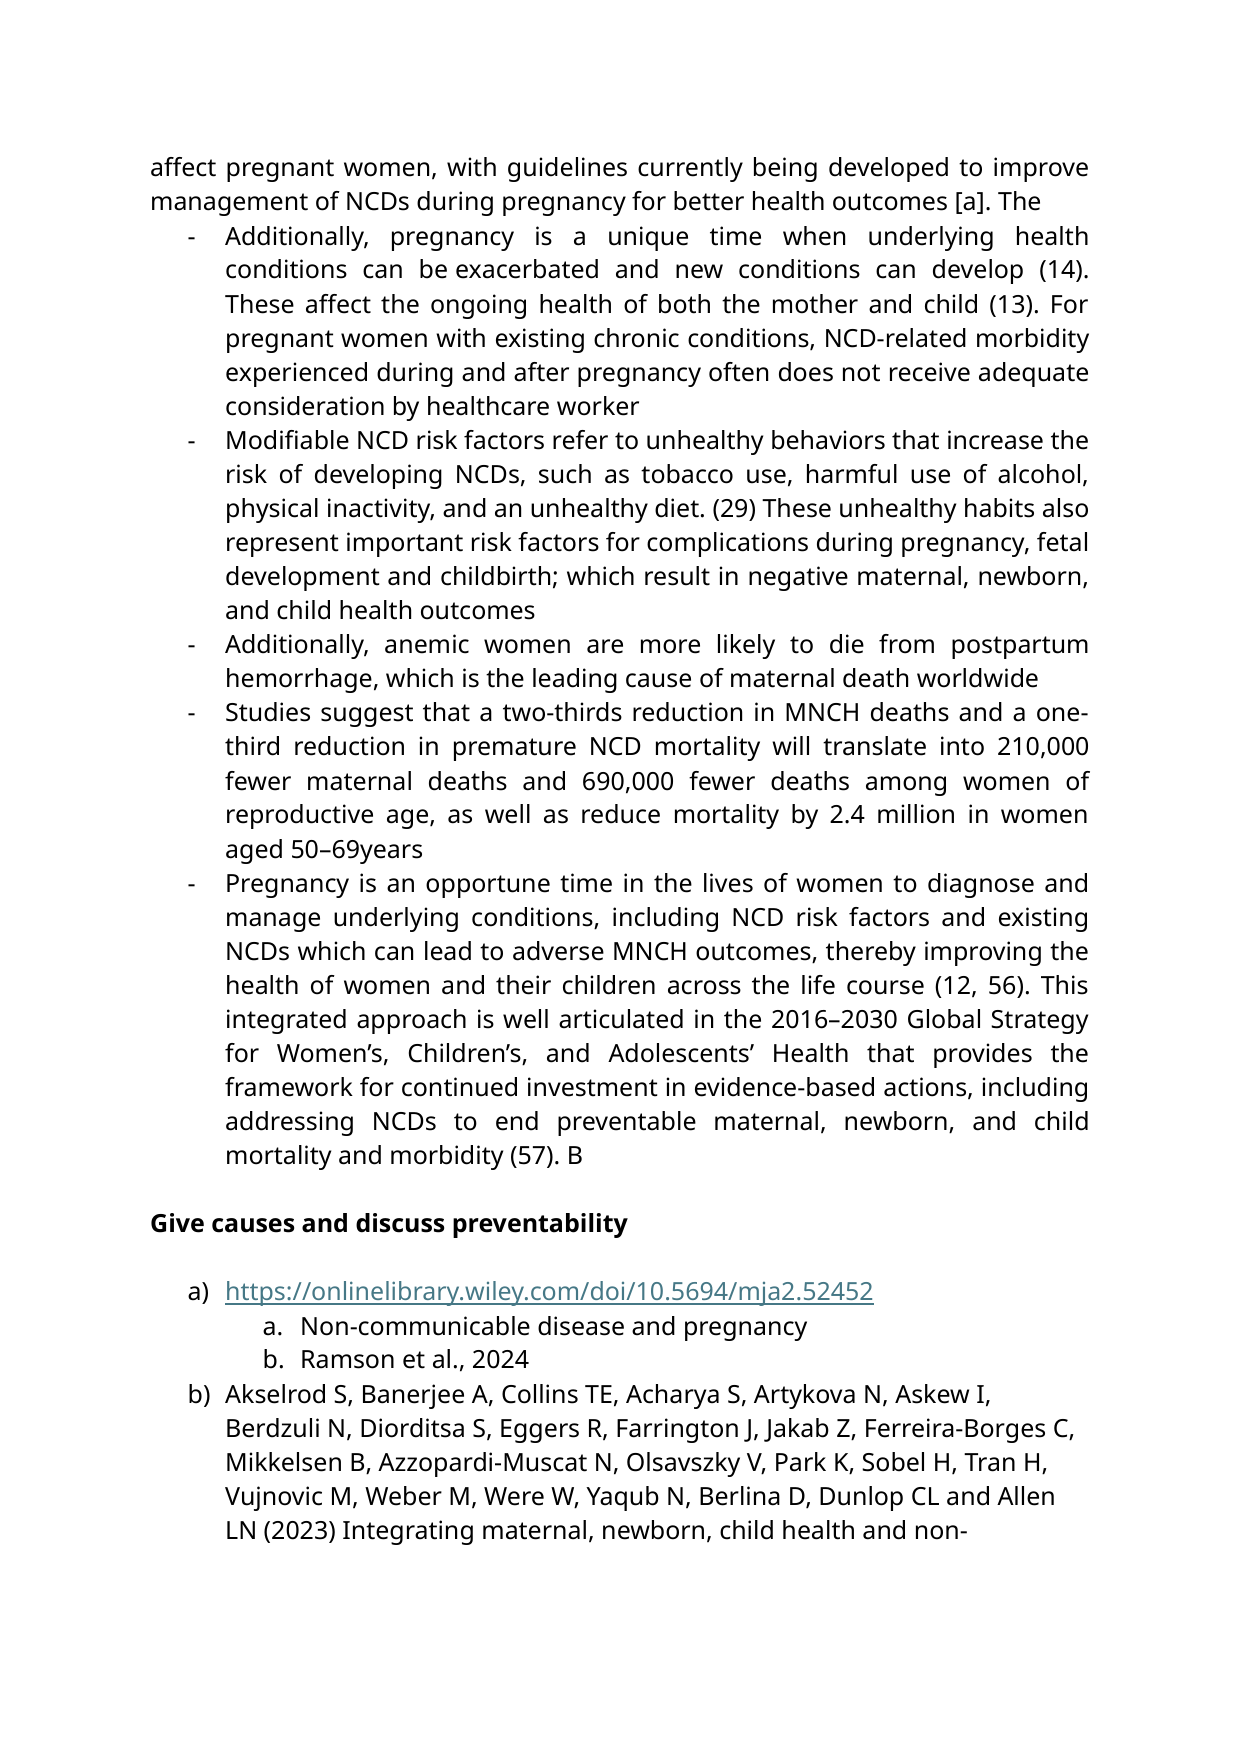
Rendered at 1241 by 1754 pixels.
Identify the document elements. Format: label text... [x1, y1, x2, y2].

list Non-communicable disease and pregnancy [262, 1308, 1090, 1342]
list Pregnancy is an opportune time in the lives of women to diagnose and manage underlying conditions, including NCD risk factors and existing NCDs which can lead to adverse MNCH outcomes, thereby improving the health of women and their children across the life course (12, 56). This integrated approach is well articulated in the 2016–2030 Global Strategy for Women’s, Children’s, and Adolescents’ Health that provides the framework for continued investment in evidence-based actions, including addressing NCDs to end preventable maternal, newborn, and child mortality and morbidity (57). B [187, 865, 1090, 1172]
list https://onlinelibrary.wiley.com/doi/10.5694/mja2.52452 [187, 1274, 1090, 1308]
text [150, 150, 1090, 218]
text Give causes and discuss preventability [150, 1206, 1090, 1240]
list Additionally, anemic women are more likely to die from postpartum hemorrhage, which is the leading cause of maternal death worldwide [187, 627, 1090, 695]
list Additionally, pregnancy is a unique time when underlying health conditions can be exacerbated and new conditions can develop (14). These affect the ongoing health of both the mother and child (13). For pregnant women with existing chronic conditions, NCD-related morbidity experienced during and after pregnancy often does not receive adequate consideration by healthcare worker [187, 218, 1090, 422]
list Studies suggest that a two-thirds reduction in MNCH deaths and a one-third reduction in premature NCD mortality will translate into 210,000 fewer maternal deaths and 690,000 fewer deaths among women of reproductive age, as well as reduce mortality by 2.4 million in women aged 50–69years [187, 695, 1090, 865]
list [187, 1376, 1090, 1547]
list Ramson et al., 2024 [262, 1342, 1090, 1376]
list Modifiable NCD risk factors refer to unhealthy behaviors that increase the risk of developing NCDs, such as tobacco use, harmful use of alcohol, physical inactivity, and an unhealthy diet. (29) These unhealthy habits also represent important risk factors for complications during pregnancy, fetal development and childbirth; which result in negative maternal, newborn, and child health outcomes [187, 422, 1090, 627]
